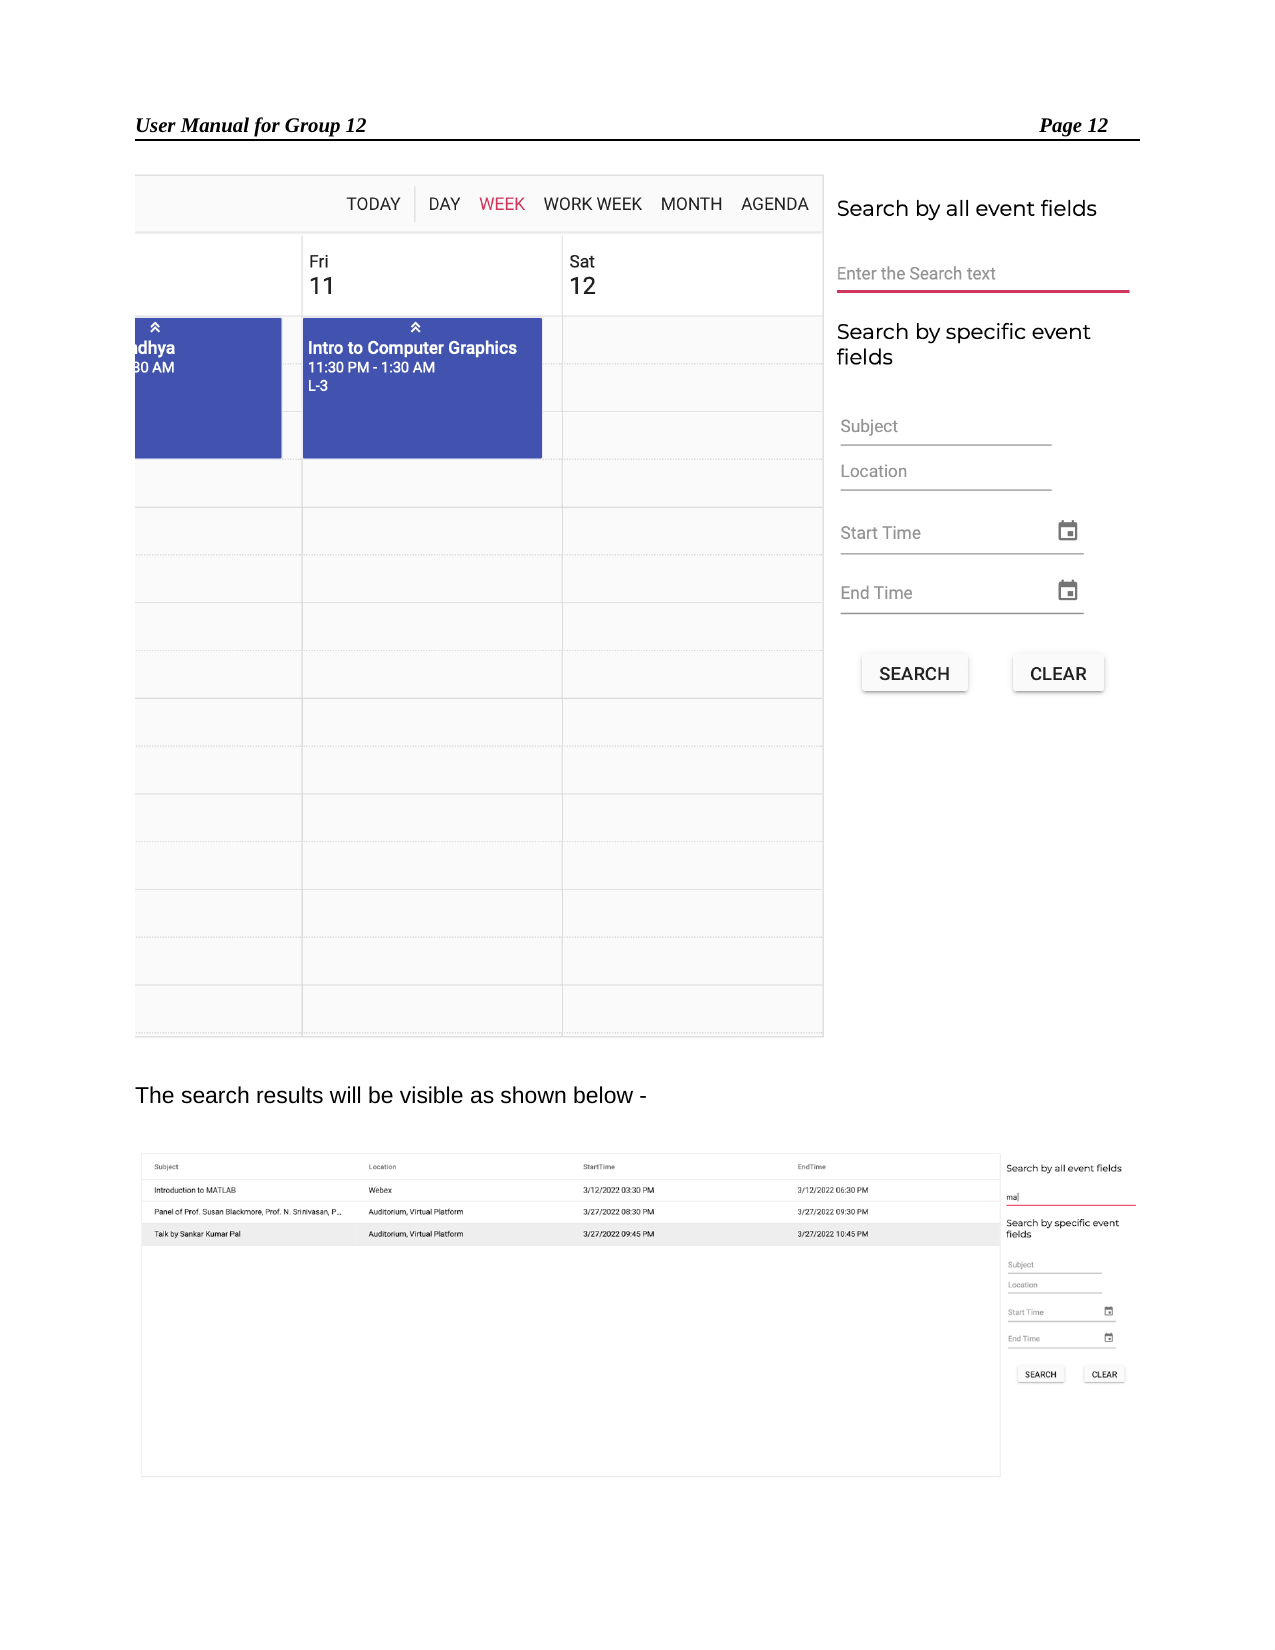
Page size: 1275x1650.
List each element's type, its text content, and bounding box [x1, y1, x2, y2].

picture [135, 150, 1140, 1053]
picture [135, 1136, 1140, 1493]
text The search results will be visible as shown below - [135, 1082, 1140, 1108]
